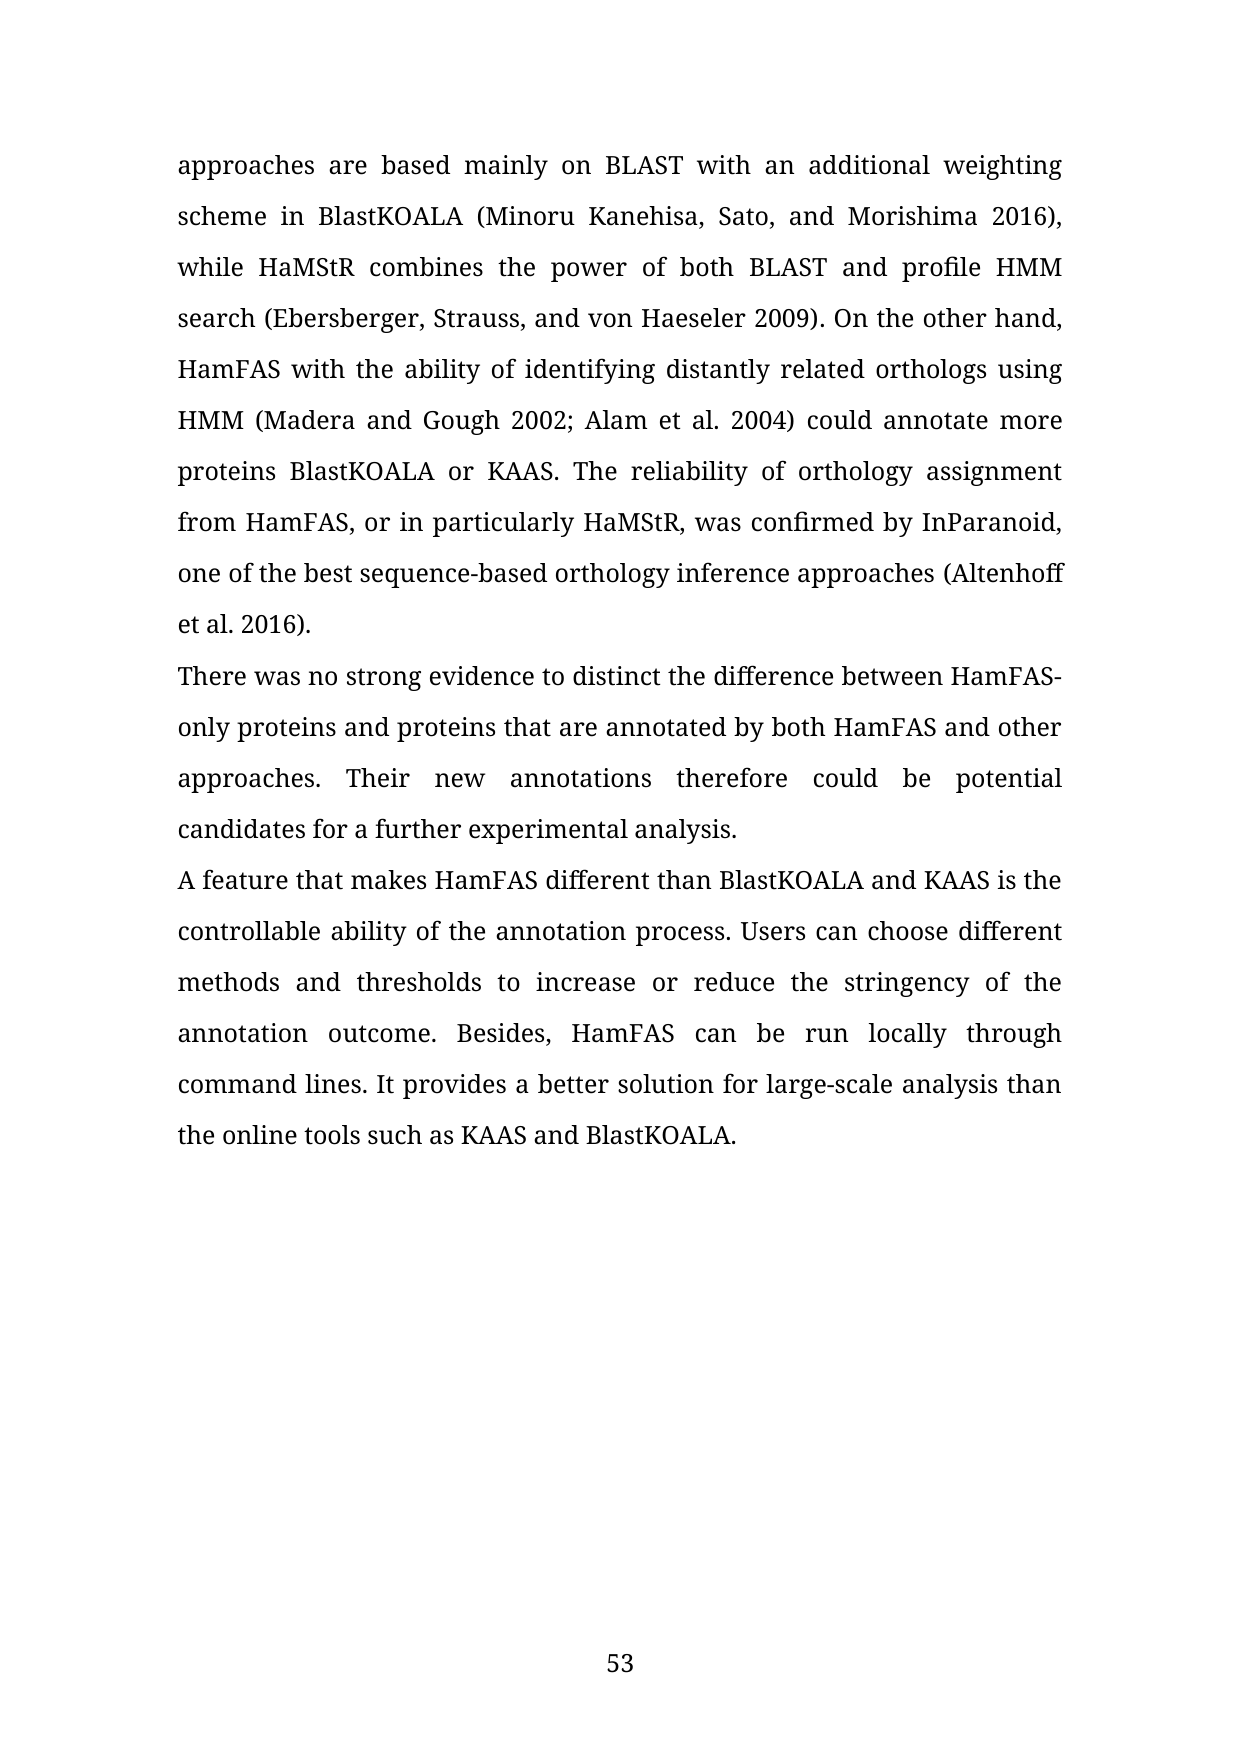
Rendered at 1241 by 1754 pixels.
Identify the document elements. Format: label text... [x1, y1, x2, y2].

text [177, 148, 1063, 641]
text There was no strong evidence to distinct the difference between HamFAS-only proteins and proteins that are annotated by both HamFAS and other approaches. Their new annotations therefore could be potential candidates for a further experimental analysis. [177, 658, 1063, 845]
text A feature that makes HamFAS different than BlastKOALA and KAAS is the controllable ability of the annotation process. Users can choose different methods and thresholds to increase or reduce the stringency of the annotation outcome. Besides, HamFAS can be run locally through command lines. It provides a better solution for large-scale analysis than the online tools such as KAAS and BlastKOALA. [177, 862, 1063, 1152]
